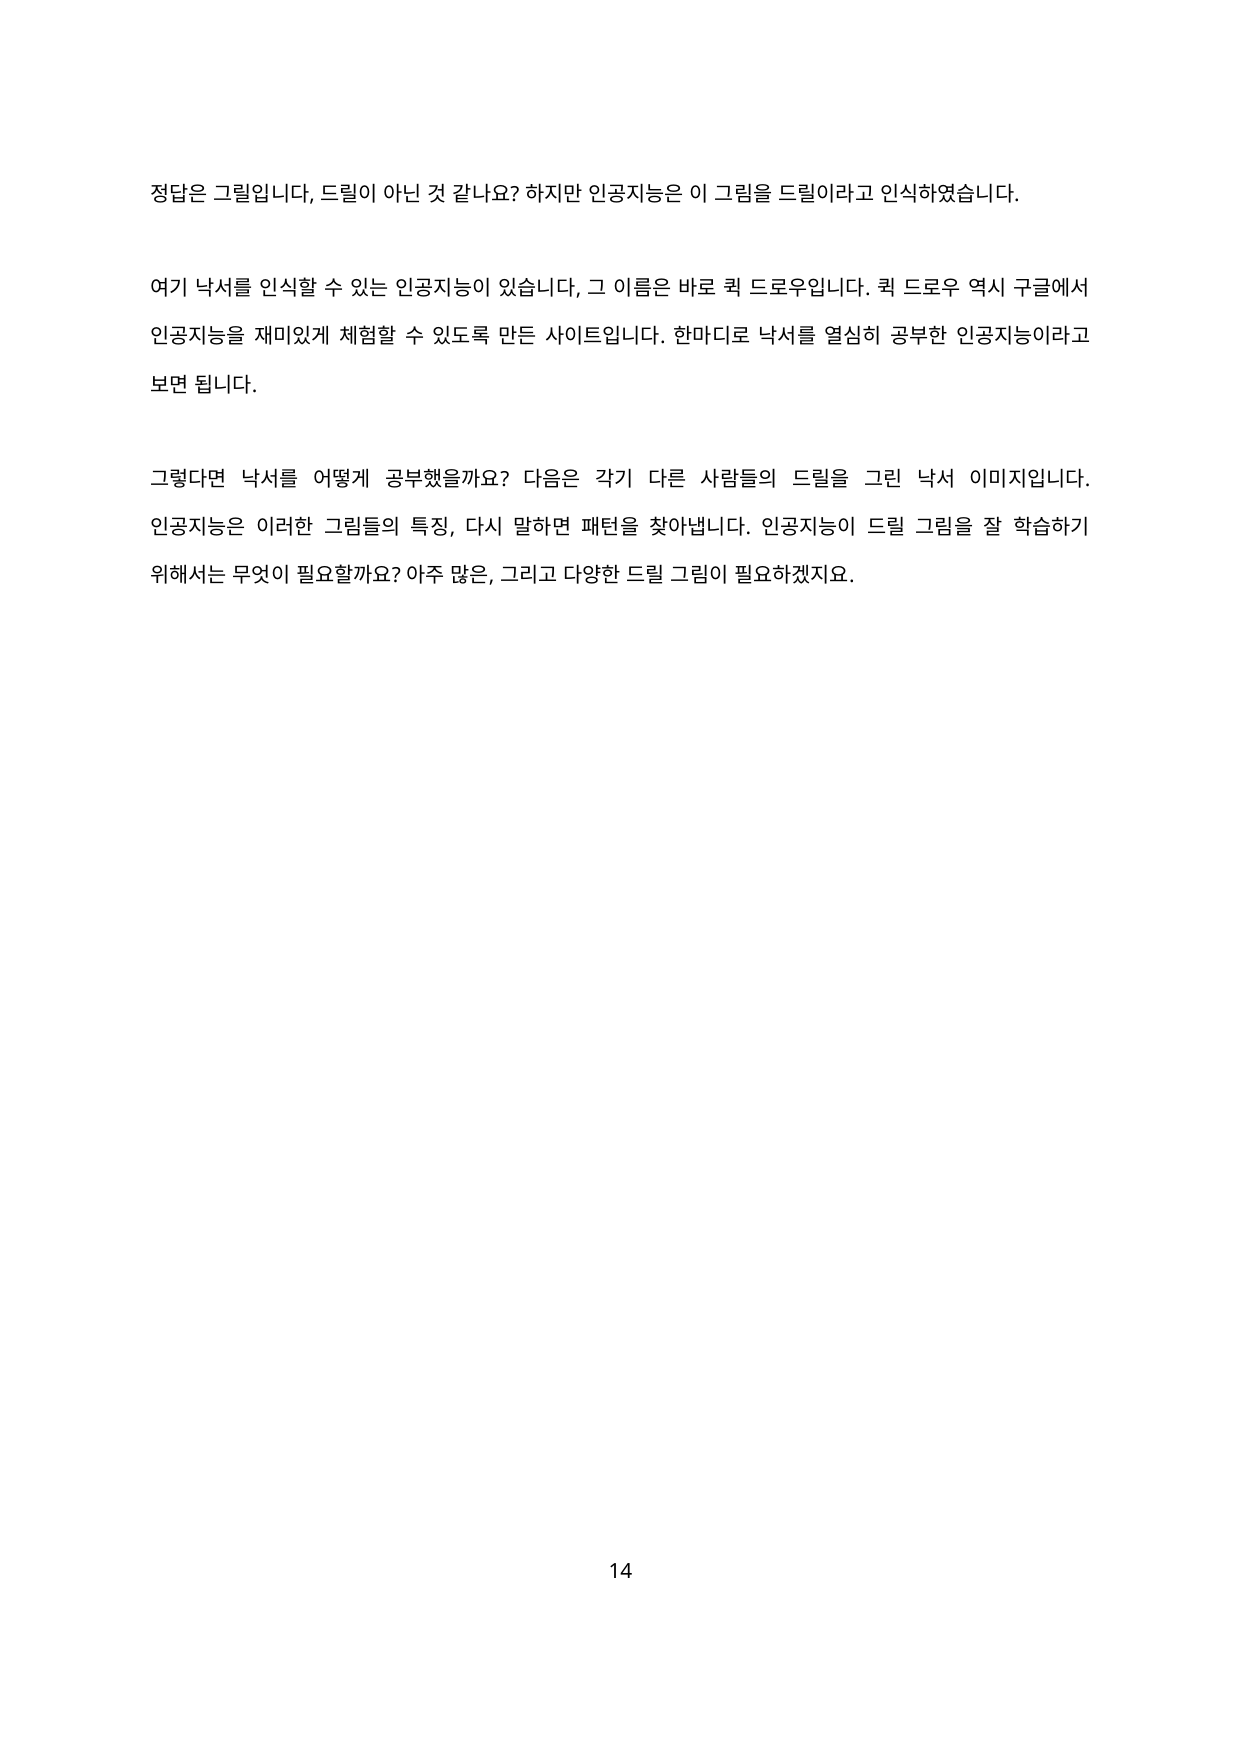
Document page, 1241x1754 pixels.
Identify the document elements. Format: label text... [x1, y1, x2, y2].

text 그렇다면 낙서를 어떻게 공부했을까요? 다음은 각기 다른 사람들의 드릴을 그린 낙서 이미지입니다. 인공지능은 이러한 그림들의 특징, 다시 말하면 패턴을 찾아냅니다. 인공지능이 드릴 그림을 잘 학습하기 위해서는 무엇이 필요할까요? 아주 많은, 그리고 다양한 드릴 그림이 필요하겠지요. [150, 462, 1090, 589]
text 여기 낙서를 인식할 수 있는 인공지능이 있습니다, 그 이름은 바로 퀵 드로우입니다. 퀵 드로우 역시 구글에서 인공지능을 재미있게 체험할 수 있도록 만든 사이트입니다. 한마디로 낙서를 열심히 공부한 인공지능이라고 보면 됩니다. [150, 271, 1090, 398]
text 정답은 그릴입니다, 드릴이 아닌 것 같나요? 하지만 인공지능은 이 그림을 드릴이라고 인식하였습니다. [150, 177, 1090, 207]
